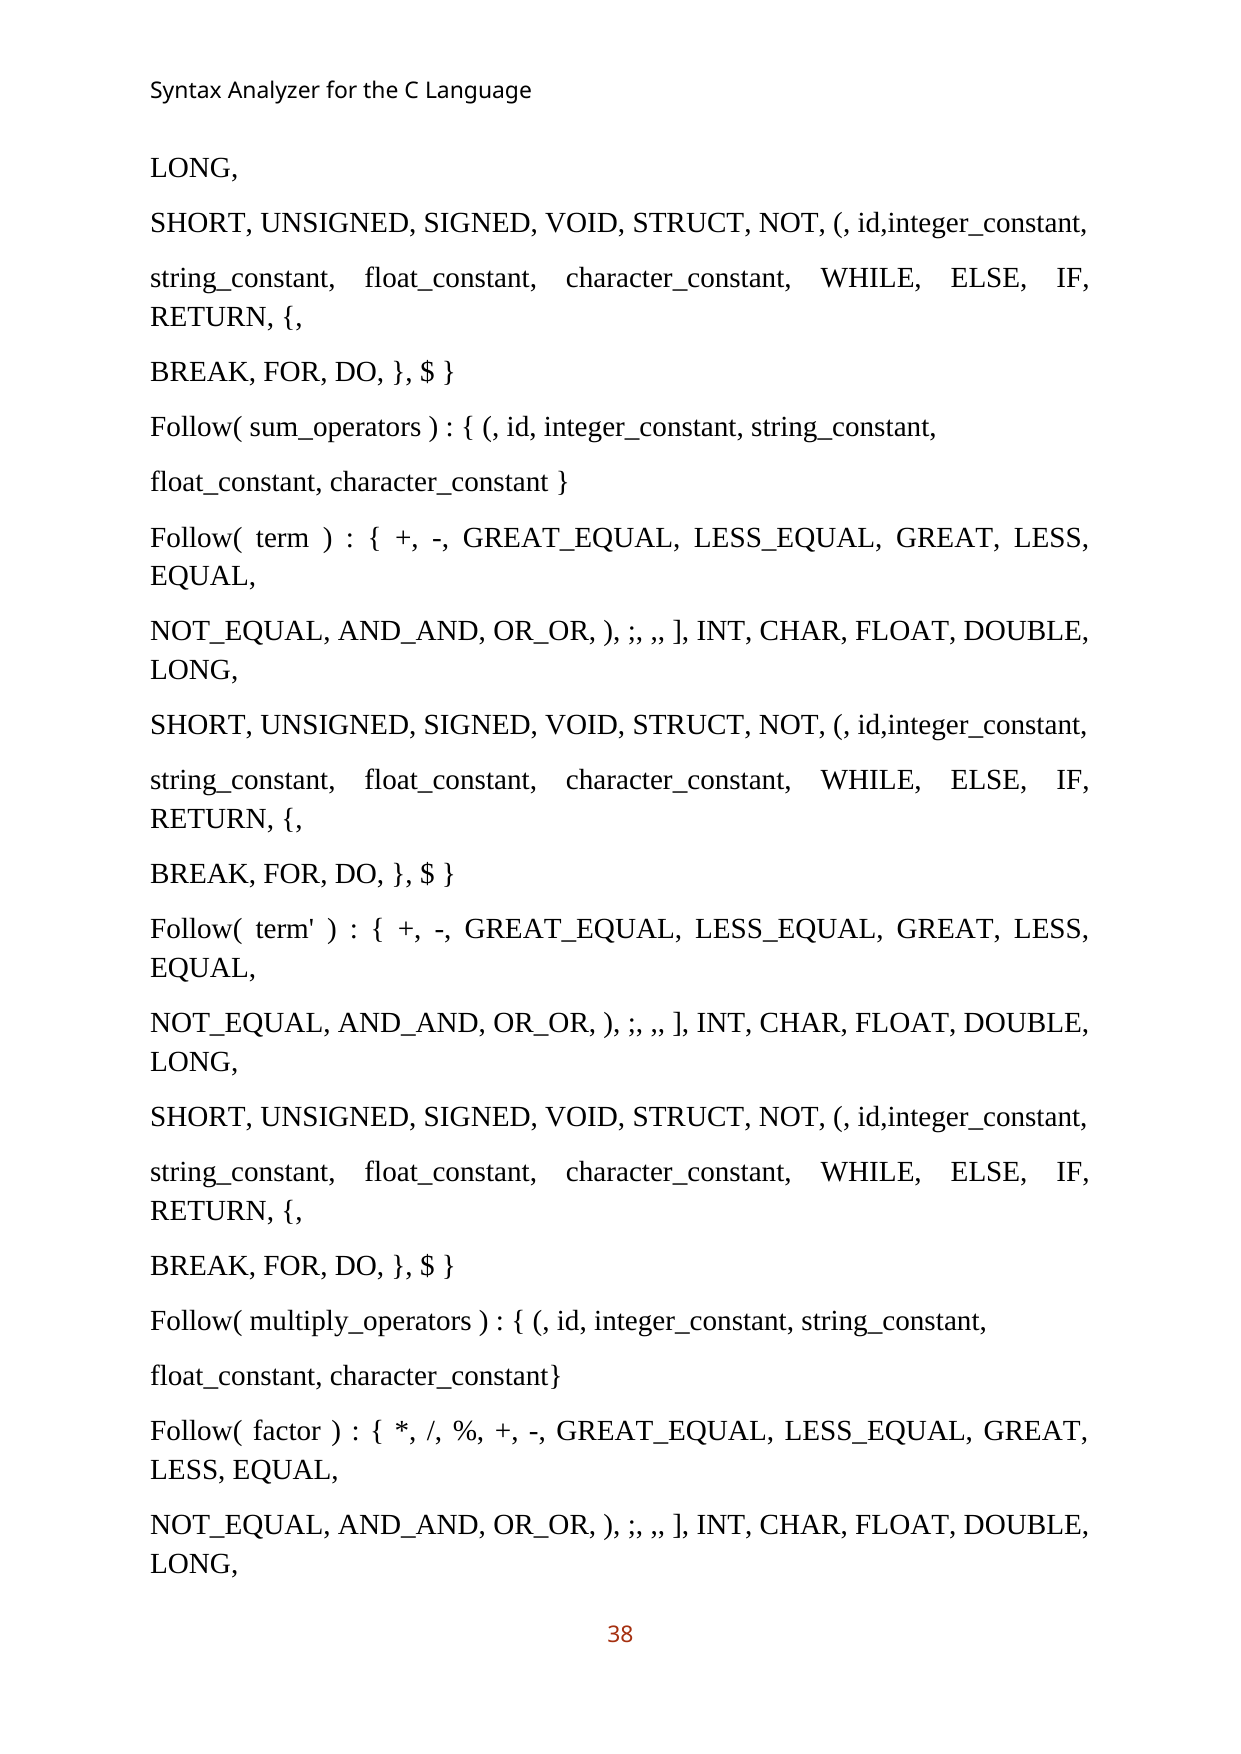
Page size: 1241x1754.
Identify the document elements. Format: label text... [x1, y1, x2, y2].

text Follow( term ) : { +, -, GREAT_EQUAL, LESS_EQUAL, GREAT, LESS, EQUAL, [150, 520, 1090, 592]
text BREAK, FOR, DO, }, $ } [150, 354, 1090, 388]
text string_constant, float_constant, character_constant, WHILE, ELSE, IF, RETURN, {, [150, 260, 1090, 332]
text NOT_EQUAL, AND_AND, OR_OR, ), ;, ,, ], INT, CHAR, FLOAT, DOUBLE, LONG, [150, 1005, 1090, 1077]
text Follow( term' ) : { +, -, GREAT_EQUAL, LESS_EQUAL, GREAT, LESS, EQUAL, [150, 911, 1090, 983]
text Follow( sum_operators ) : { (, id, integer_constant, string_constant, [150, 409, 1090, 443]
text SHORT, UNSIGNED, SIGNED, VOID, STRUCT, NOT, (, id,integer_constant, [150, 205, 1090, 239]
text NOT_EQUAL, AND_AND, OR_OR, ), ;, ,, ], INT, CHAR, FLOAT, DOUBLE, LONG, [150, 613, 1090, 686]
text NOT_EQUAL, AND_AND, OR_OR, ), ;, ,, ], INT, CHAR, FLOAT, DOUBLE, LONG, [150, 1507, 1090, 1579]
text SHORT, UNSIGNED, SIGNED, VOID, STRUCT, NOT, (, id,integer_constant, [150, 707, 1090, 741]
text SHORT, UNSIGNED, SIGNED, VOID, STRUCT, NOT, (, id,integer_constant, [150, 1099, 1090, 1132]
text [150, 150, 1090, 183]
text float_constant, character_constant} [150, 1358, 1090, 1392]
text float_constant, character_constant } [150, 464, 1090, 498]
text Follow( factor ) : { *, /, %, +, -, GREAT_EQUAL, LESS_EQUAL, GREAT, LESS, EQUAL, [150, 1413, 1090, 1486]
text string_constant, float_constant, character_constant, WHILE, ELSE, IF, RETURN, {, [150, 1154, 1090, 1226]
text Follow( multiply_operators ) : { (, id, integer_constant, string_constant, [150, 1303, 1090, 1337]
text string_constant, float_constant, character_constant, WHILE, ELSE, IF, RETURN, {, [150, 762, 1090, 834]
text BREAK, FOR, DO, }, $ } [150, 856, 1090, 890]
text BREAK, FOR, DO, }, $ } [150, 1248, 1090, 1281]
